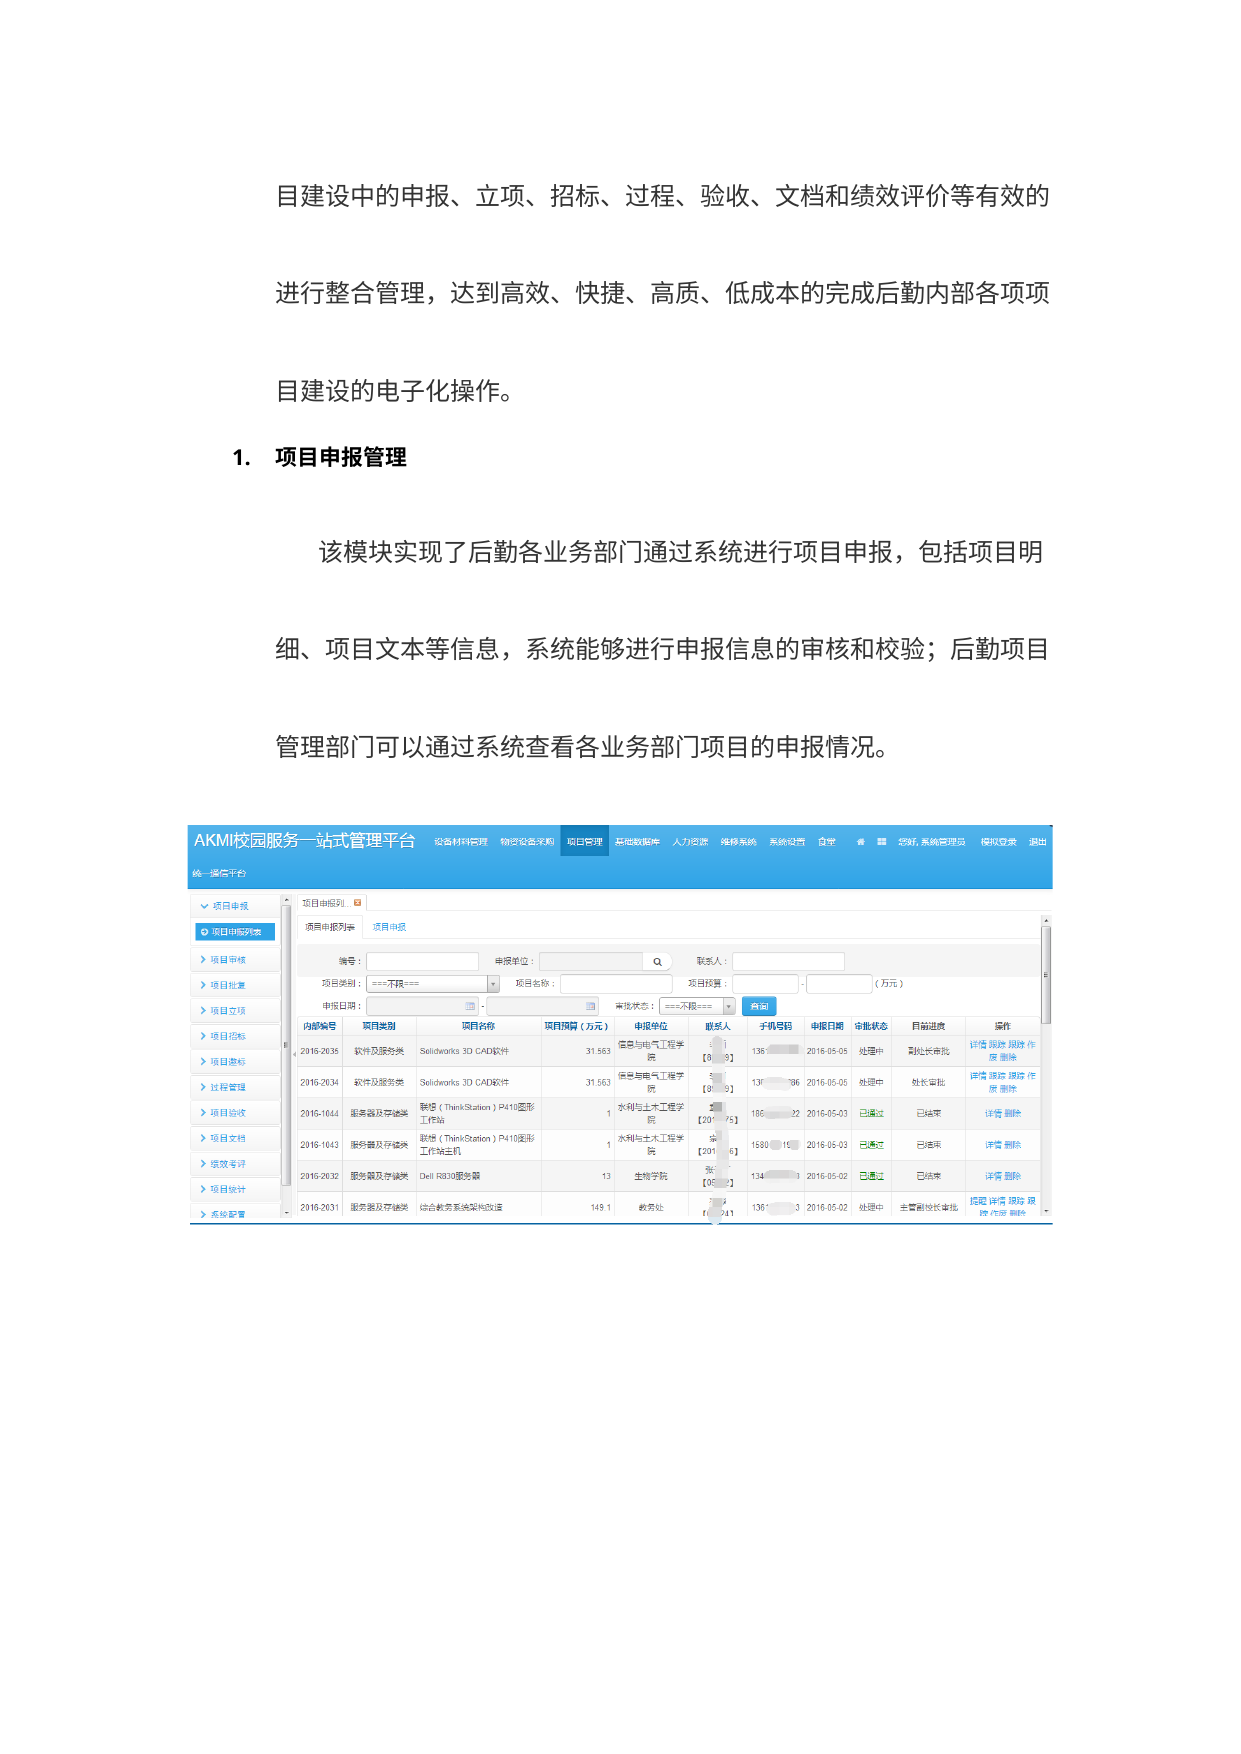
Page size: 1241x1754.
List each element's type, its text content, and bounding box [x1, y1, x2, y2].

list 该模块实现了后勤各业务部门通过系统进行项目申报，包括项目明 细、项目文本等信息，系统能够进行申报信息的审核和校验；后勤项目管理部门可以通过系统查看各业务部门项目的申报情况。 [276, 518, 1053, 778]
picture [187, 825, 1053, 1228]
list 项目申报管理 [232, 440, 1053, 473]
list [276, 162, 1053, 422]
